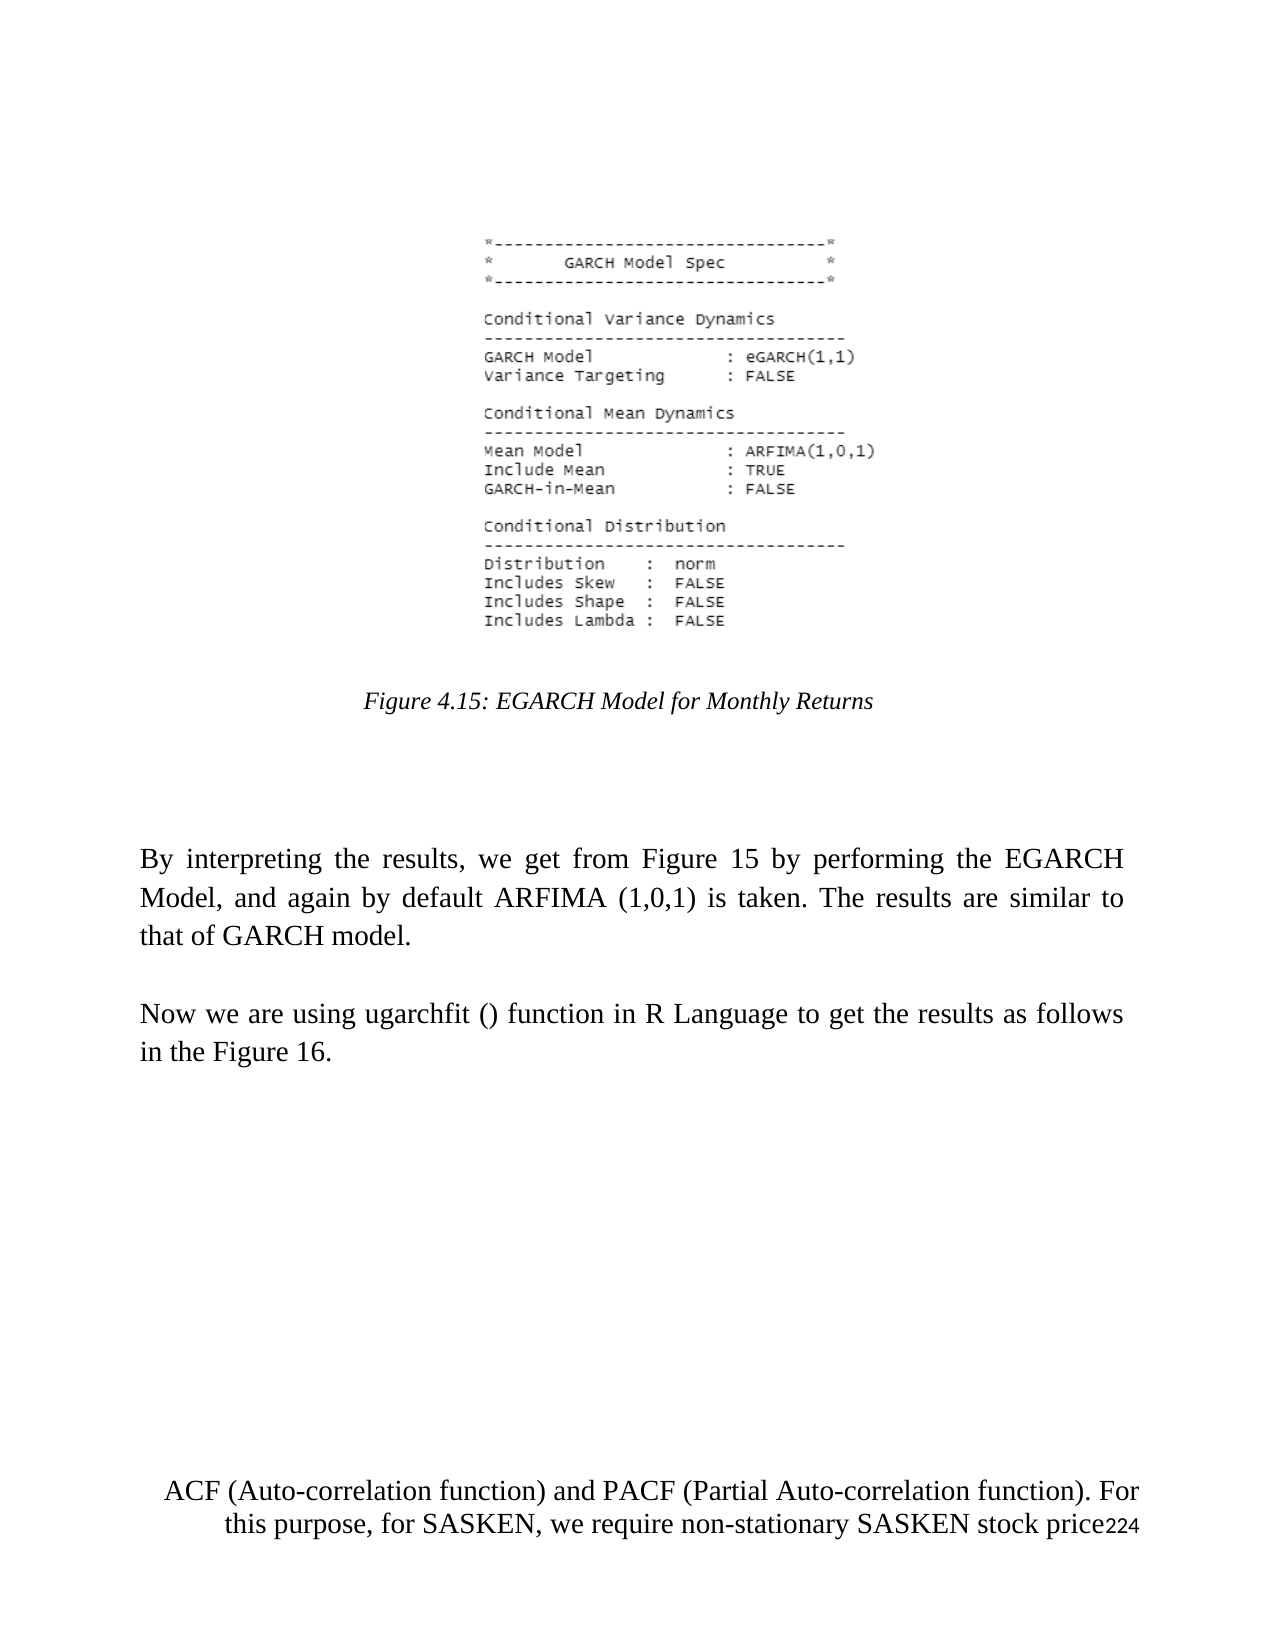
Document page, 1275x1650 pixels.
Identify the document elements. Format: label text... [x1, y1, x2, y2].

picture [484, 239, 880, 636]
text Now we are using ugarchfit () function in R Language to get the results as follows in the Figure 16. [139, 996, 1125, 1068]
text Figure 4.15: EGARCH Model for Monthly Returns [139, 686, 1099, 715]
text By interpreting the results, we get from Figure 15 by performing the EGARCH Model, and again by default ARFIMA (1,0,1) is taken. The results are similar to that of GARCH model. [139, 841, 1125, 952]
